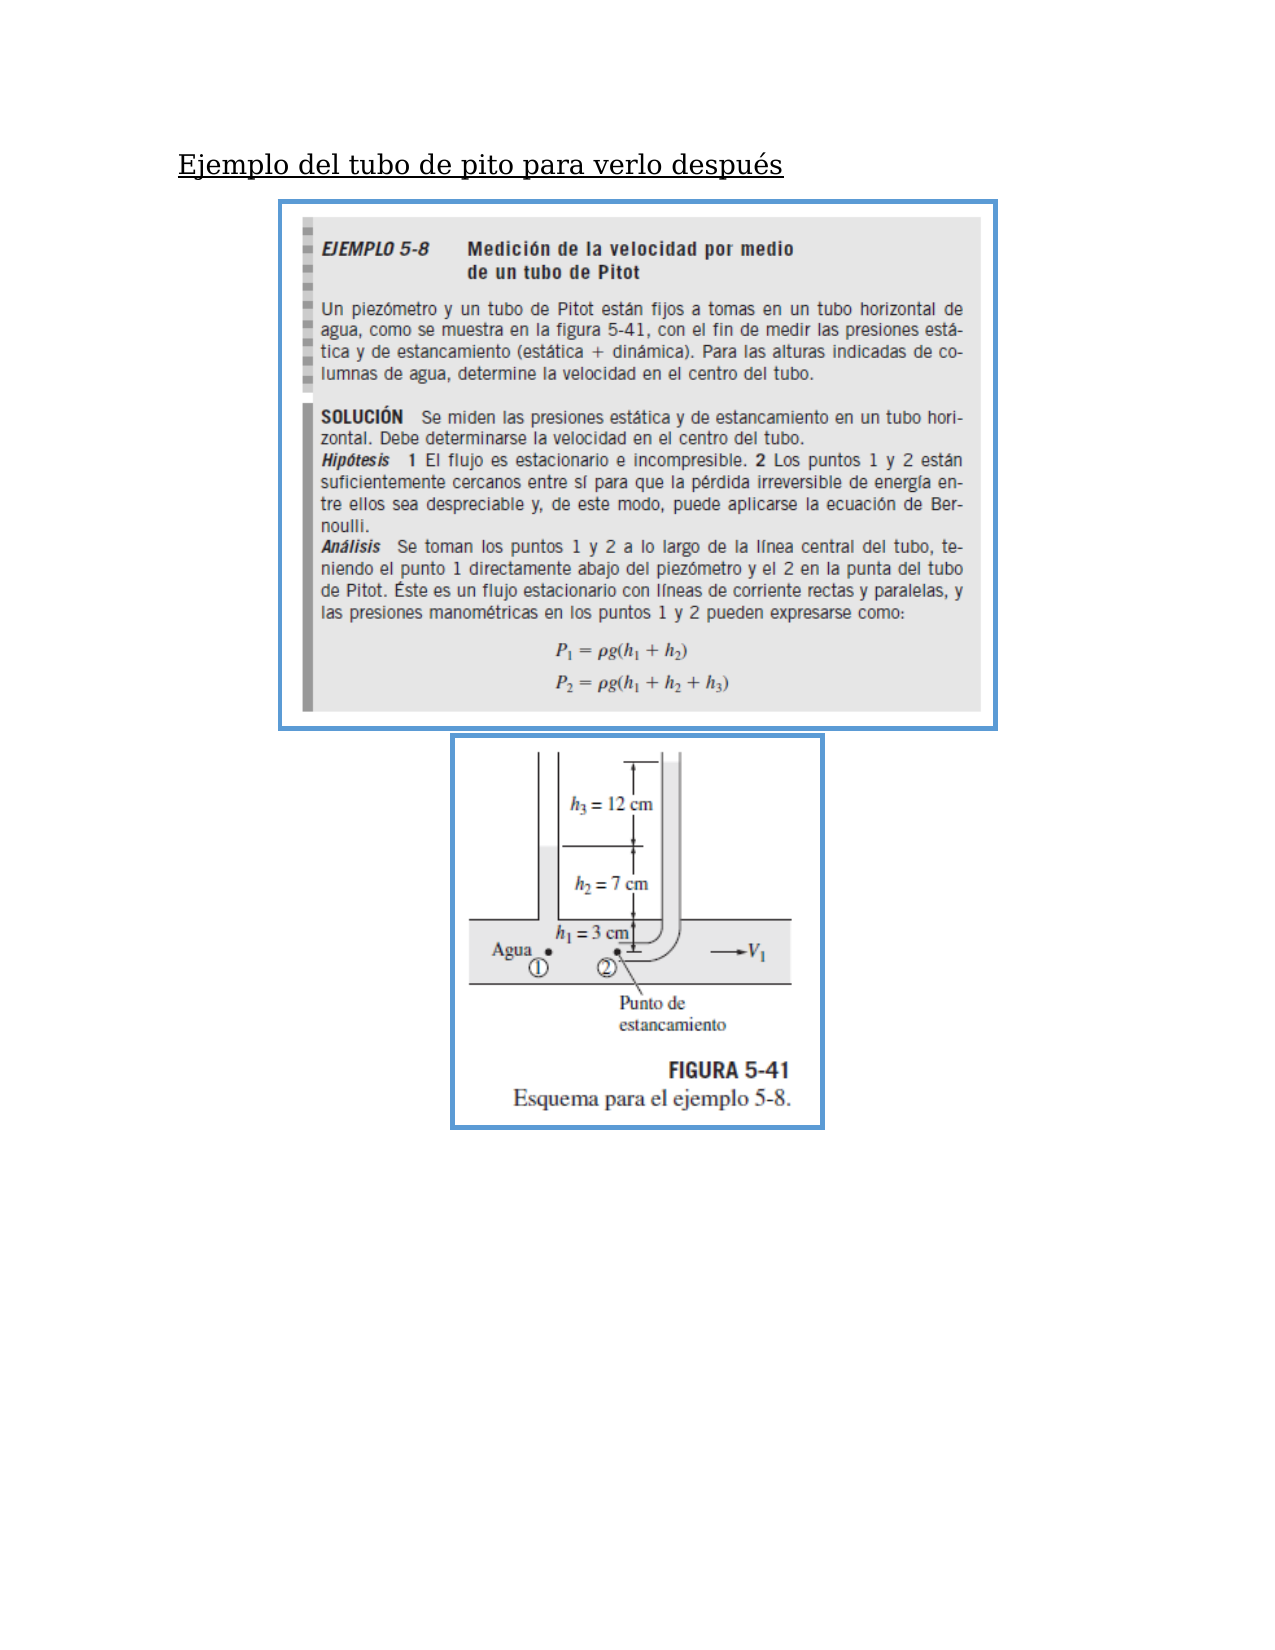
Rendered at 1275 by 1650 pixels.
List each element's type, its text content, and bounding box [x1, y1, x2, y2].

text Ejemplo del tubo de pito para verlo después [177, 148, 1098, 180]
picture [282, 204, 993, 726]
picture [455, 738, 820, 1125]
